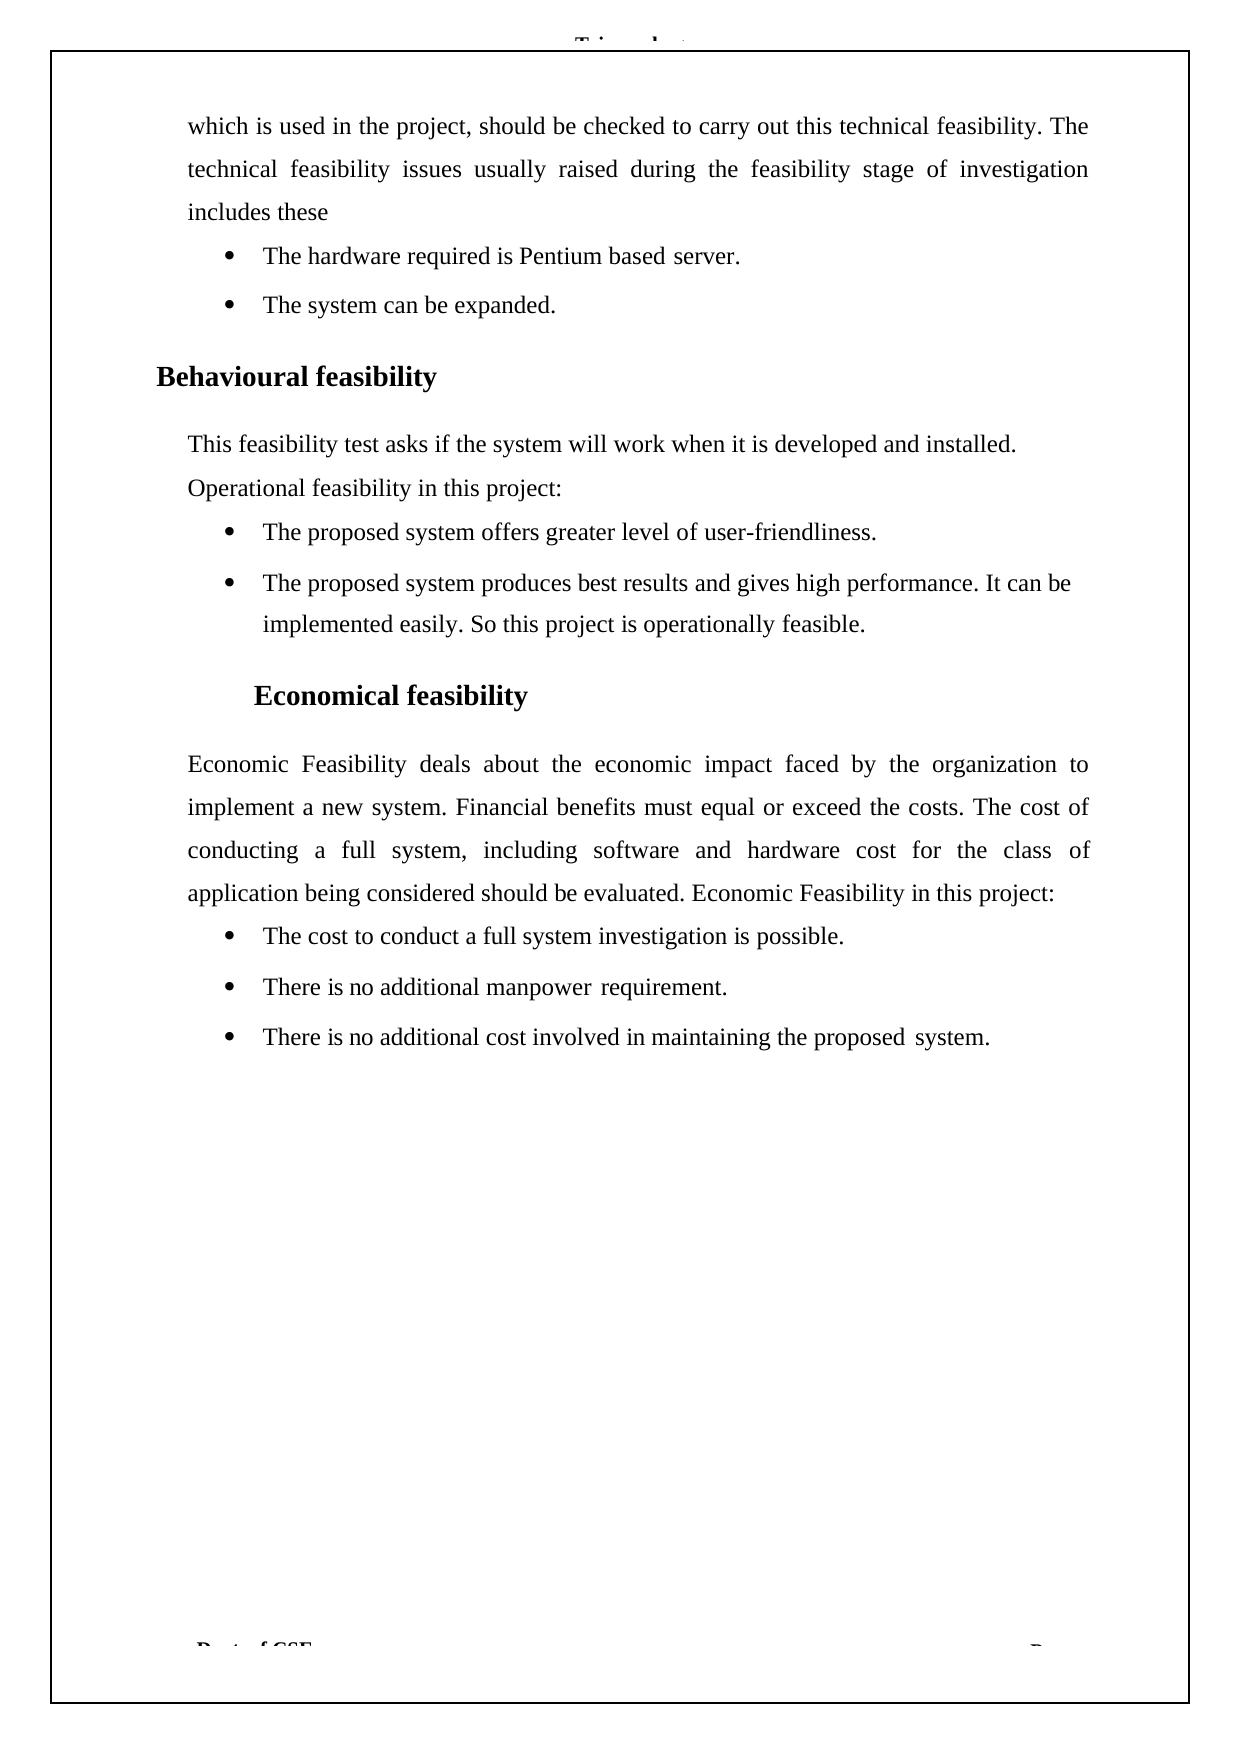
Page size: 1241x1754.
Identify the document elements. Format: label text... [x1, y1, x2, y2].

list The proposed system offers greater level of user-friendliness. [225, 516, 1140, 546]
subtitle Economical feasibility [187, 678, 1140, 711]
text which is used in the project, should be checked to carry out this technical feasibility. The technical feasibility issues usually raised during the feasibility stage of investigation includes these [187, 111, 1089, 226]
list There is no additional cost involved in maintaining the proposed system. [225, 1022, 1140, 1051]
list The system can be expanded. [225, 291, 1140, 319]
list The hardware required is Pentium based server. [225, 241, 1140, 270]
subtitle Behavioural feasibility [119, 359, 1140, 392]
list There is no additional manpower requirement. [225, 972, 1140, 1000]
list The cost to conduct a full system investigation is possible. [225, 921, 1140, 950]
text This feasibility test asks if the system will work when it is developed and installed. Operational feasibility in this project: [187, 429, 1089, 501]
text Economic Feasibility deals about the economic impact faced by the organization to implement a new system. Financial benefits must equal or exceed the costs. The cost of conducting a full system, including software and hardware cost for the class of application being considered should be evaluated. Economic Feasibility in this project: [187, 749, 1090, 907]
list The proposed system produces best results and gives high performance. It can be implemented easily. So this project is operationally feasible. [225, 568, 1089, 638]
